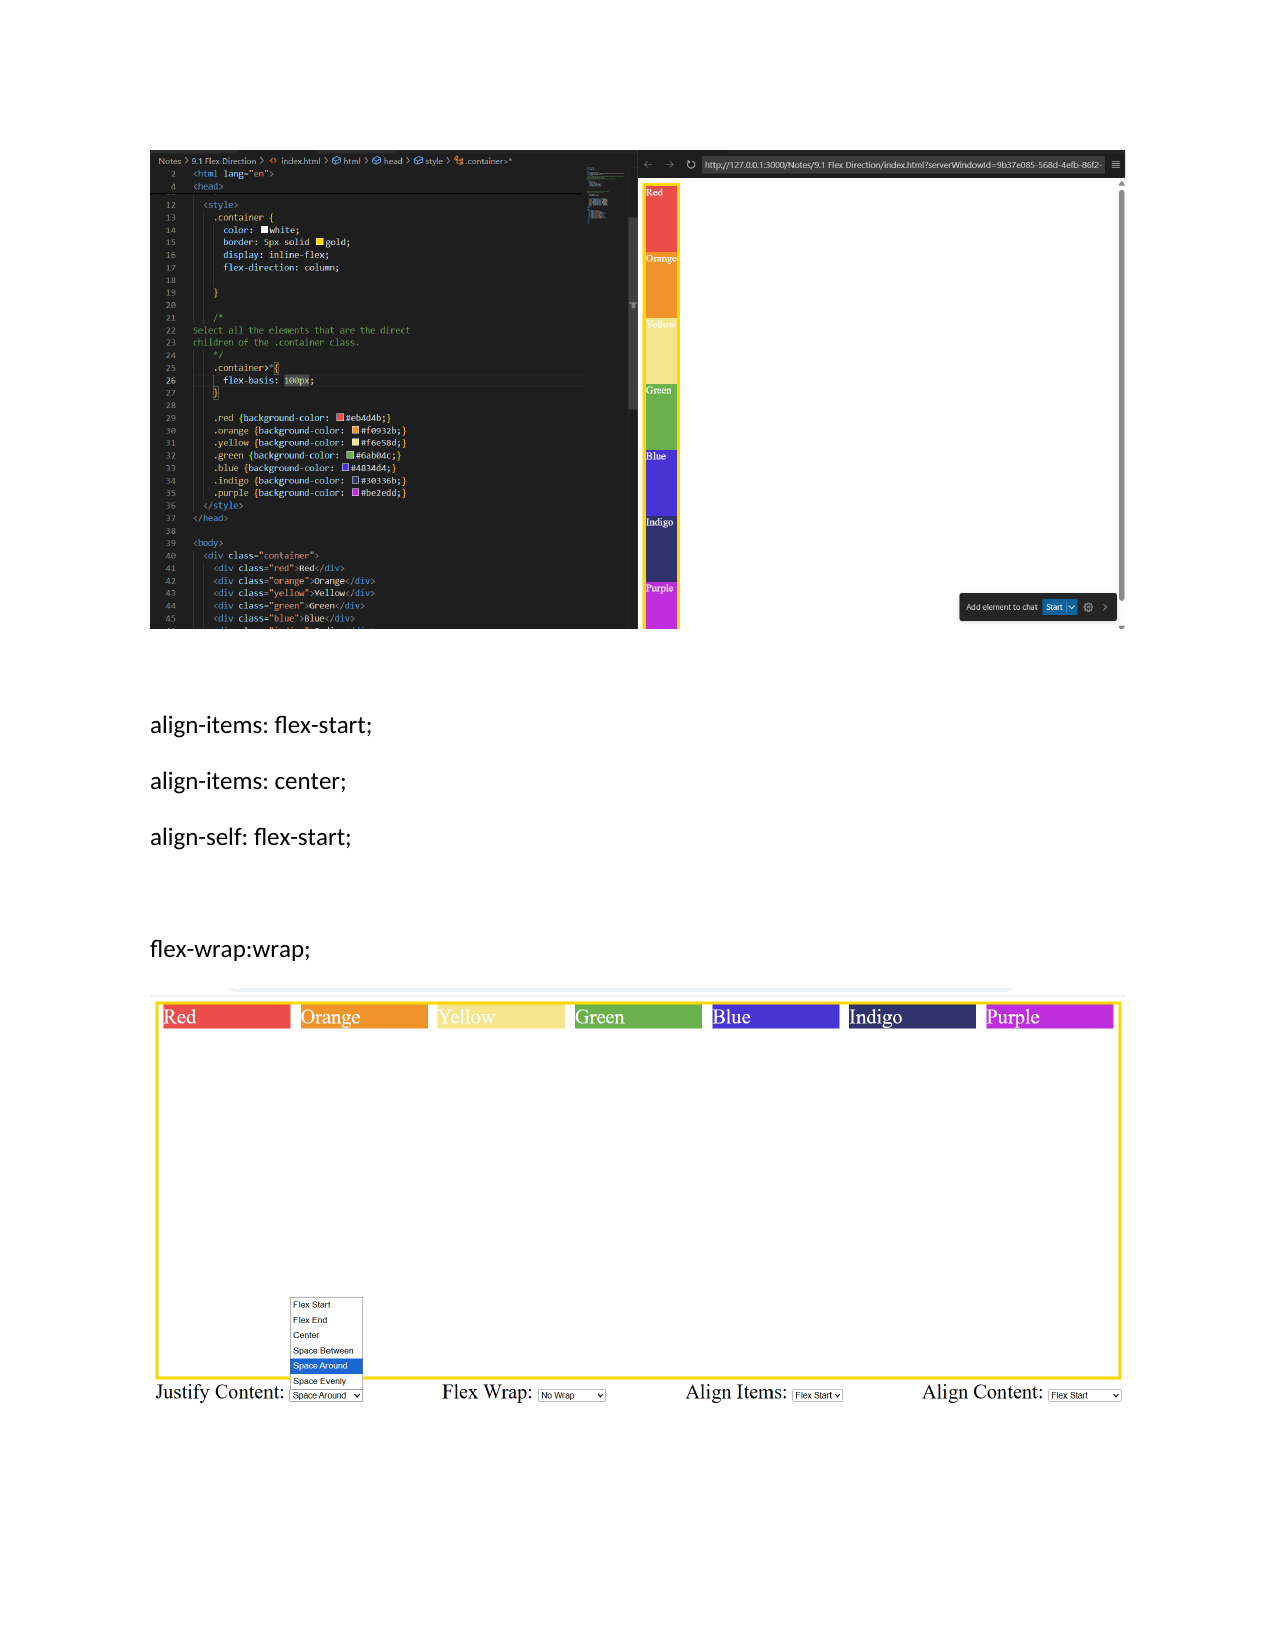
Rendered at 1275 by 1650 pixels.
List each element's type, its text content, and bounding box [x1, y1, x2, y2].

text align-items: flex-start; [150, 709, 1125, 740]
picture [150, 150, 1125, 629]
text flex-wrap:wrap; [150, 933, 1125, 963]
picture [150, 988, 1125, 1424]
text align-self: flex-start; [150, 821, 1125, 852]
text align-items: center; [150, 765, 1125, 796]
